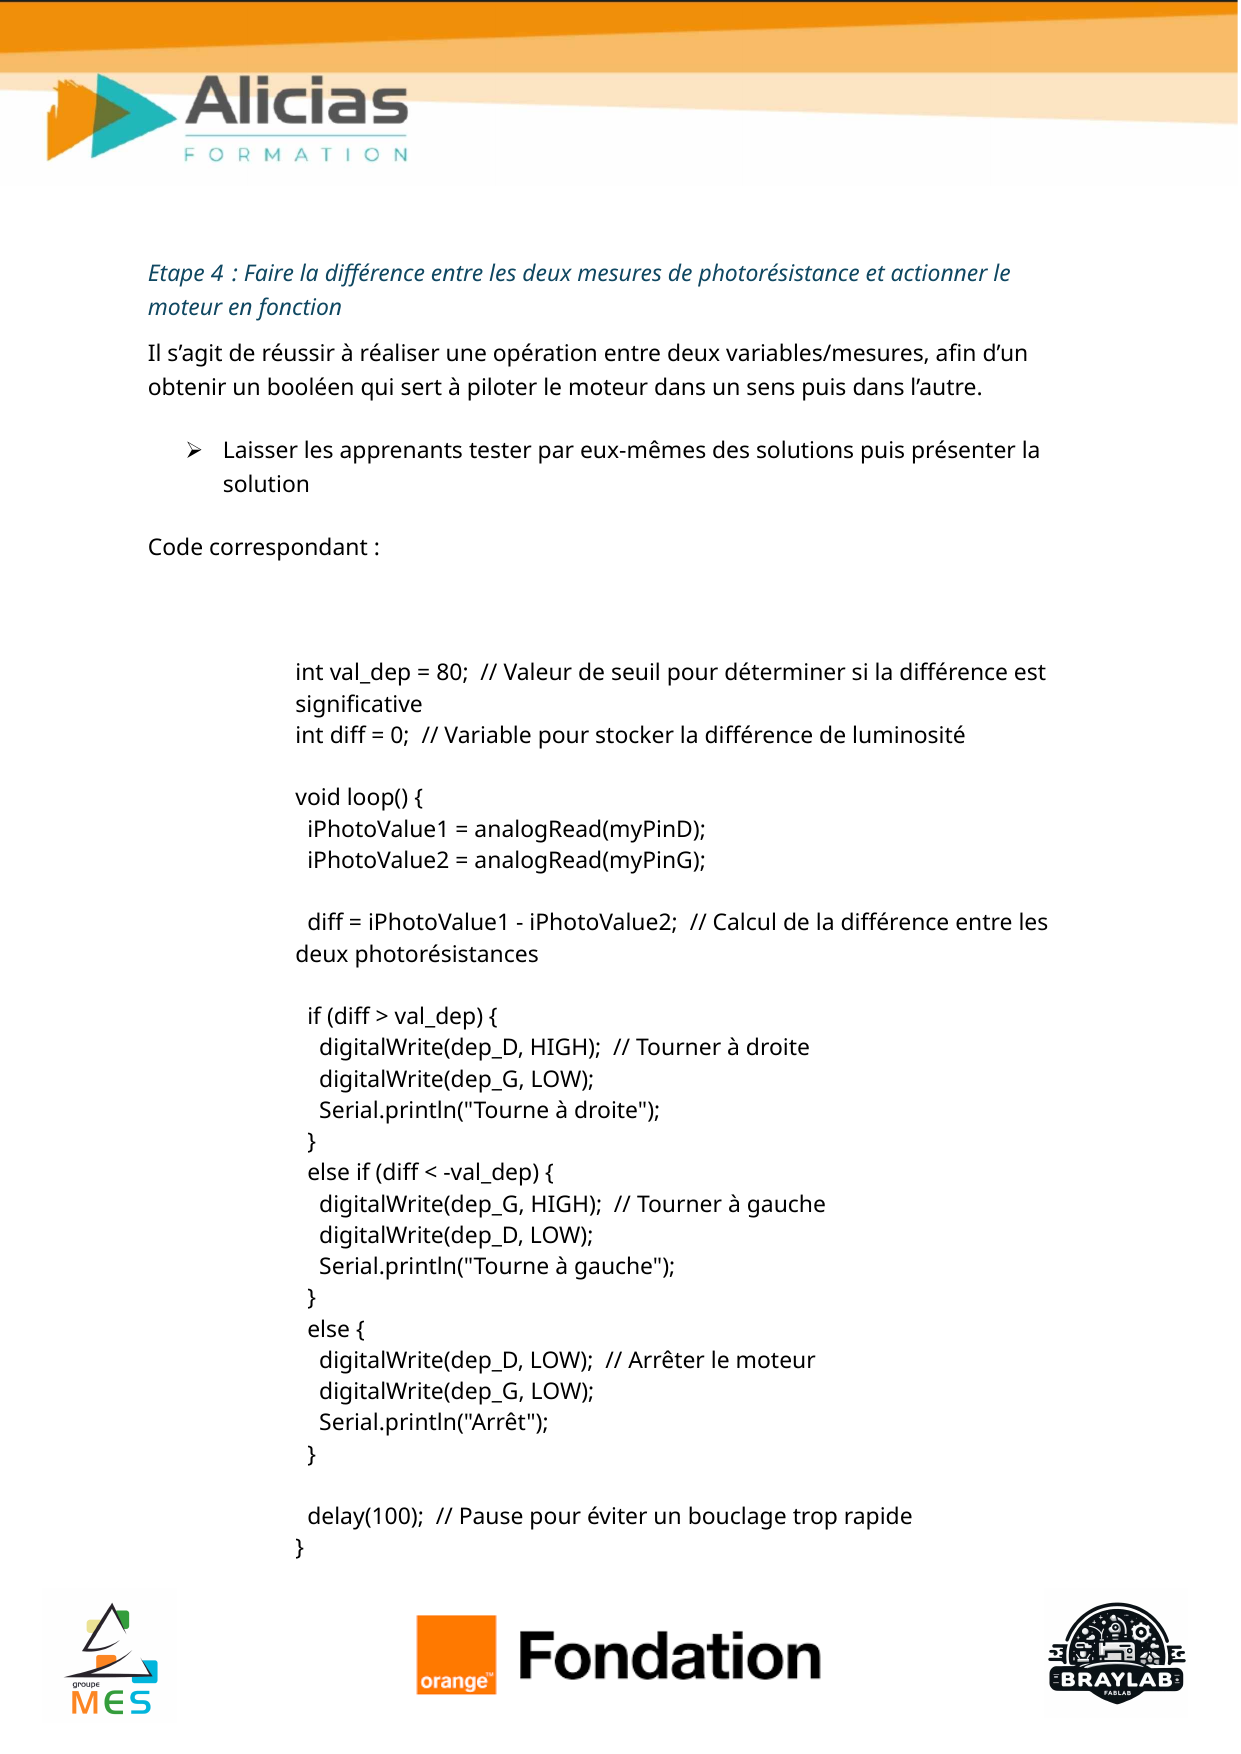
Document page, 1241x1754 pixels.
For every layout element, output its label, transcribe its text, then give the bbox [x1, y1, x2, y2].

text Serial.println("Arrêt"); [295, 1406, 1093, 1437]
text Serial.println("Tourne à gauche"); [295, 1250, 1093, 1281]
text delay(100); // Pause pour éviter un bouclage trop rapide [295, 1500, 1093, 1531]
text int val_dep = 80; // Valeur de seuil pour déterminer si la différence est significative [295, 656, 1093, 719]
text digitalWrite(dep_G, LOW); [295, 1062, 1093, 1094]
list Laisser les apprenants tester par eux-mêmes des solutions puis présenter la solution [185, 434, 1093, 499]
subtitle Etape 4 : Faire la différence entre les deux mesures de photorésistance et actionner le moteur en fonction [148, 257, 1093, 322]
text Il s’agit de réussir à réaliser une opération entre deux variables/mesures, afin d’un obtenir un booléen qui sert à piloter le moteur dans un sens puis dans l’autre. [148, 337, 1093, 402]
picture [42, 1588, 177, 1723]
text else if (diff < -val_dep) { [295, 1156, 1093, 1187]
text digitalWrite(dep_G, HIGH); // Tourner à gauche [295, 1187, 1093, 1219]
text Serial.println("Tourne à droite"); [295, 1094, 1093, 1125]
picture [377, 1576, 863, 1734]
text diff = iPhotoValue1 - iPhotoValue2; // Calcul de la différence entre les deux photorésistances [295, 906, 1093, 969]
text Code correspondant : [148, 530, 1093, 562]
text void loop() { [295, 781, 1093, 812]
text int diff = 0; // Variable pour stocker la différence de luminosité [295, 719, 1093, 750]
text if (diff > val_dep) { [295, 1000, 1093, 1031]
text } [295, 1125, 1093, 1156]
text digitalWrite(dep_D, HIGH); // Tourner à droite [295, 1031, 1093, 1062]
picture [1044, 1588, 1189, 1718]
text else { [295, 1312, 1093, 1344]
text iPhotoValue2 = analogRead(myPinG); [295, 844, 1093, 875]
text iPhotoValue1 = analogRead(myPinD); [295, 812, 1093, 844]
text digitalWrite(dep_D, LOW); // Arrêter le moteur [295, 1344, 1093, 1375]
text } [295, 1437, 1093, 1469]
text digitalWrite(dep_G, LOW); [295, 1375, 1093, 1406]
picture [0, 0, 1238, 186]
text } [295, 1531, 1093, 1562]
text } [295, 1281, 1093, 1312]
text digitalWrite(dep_D, LOW); [295, 1219, 1093, 1250]
